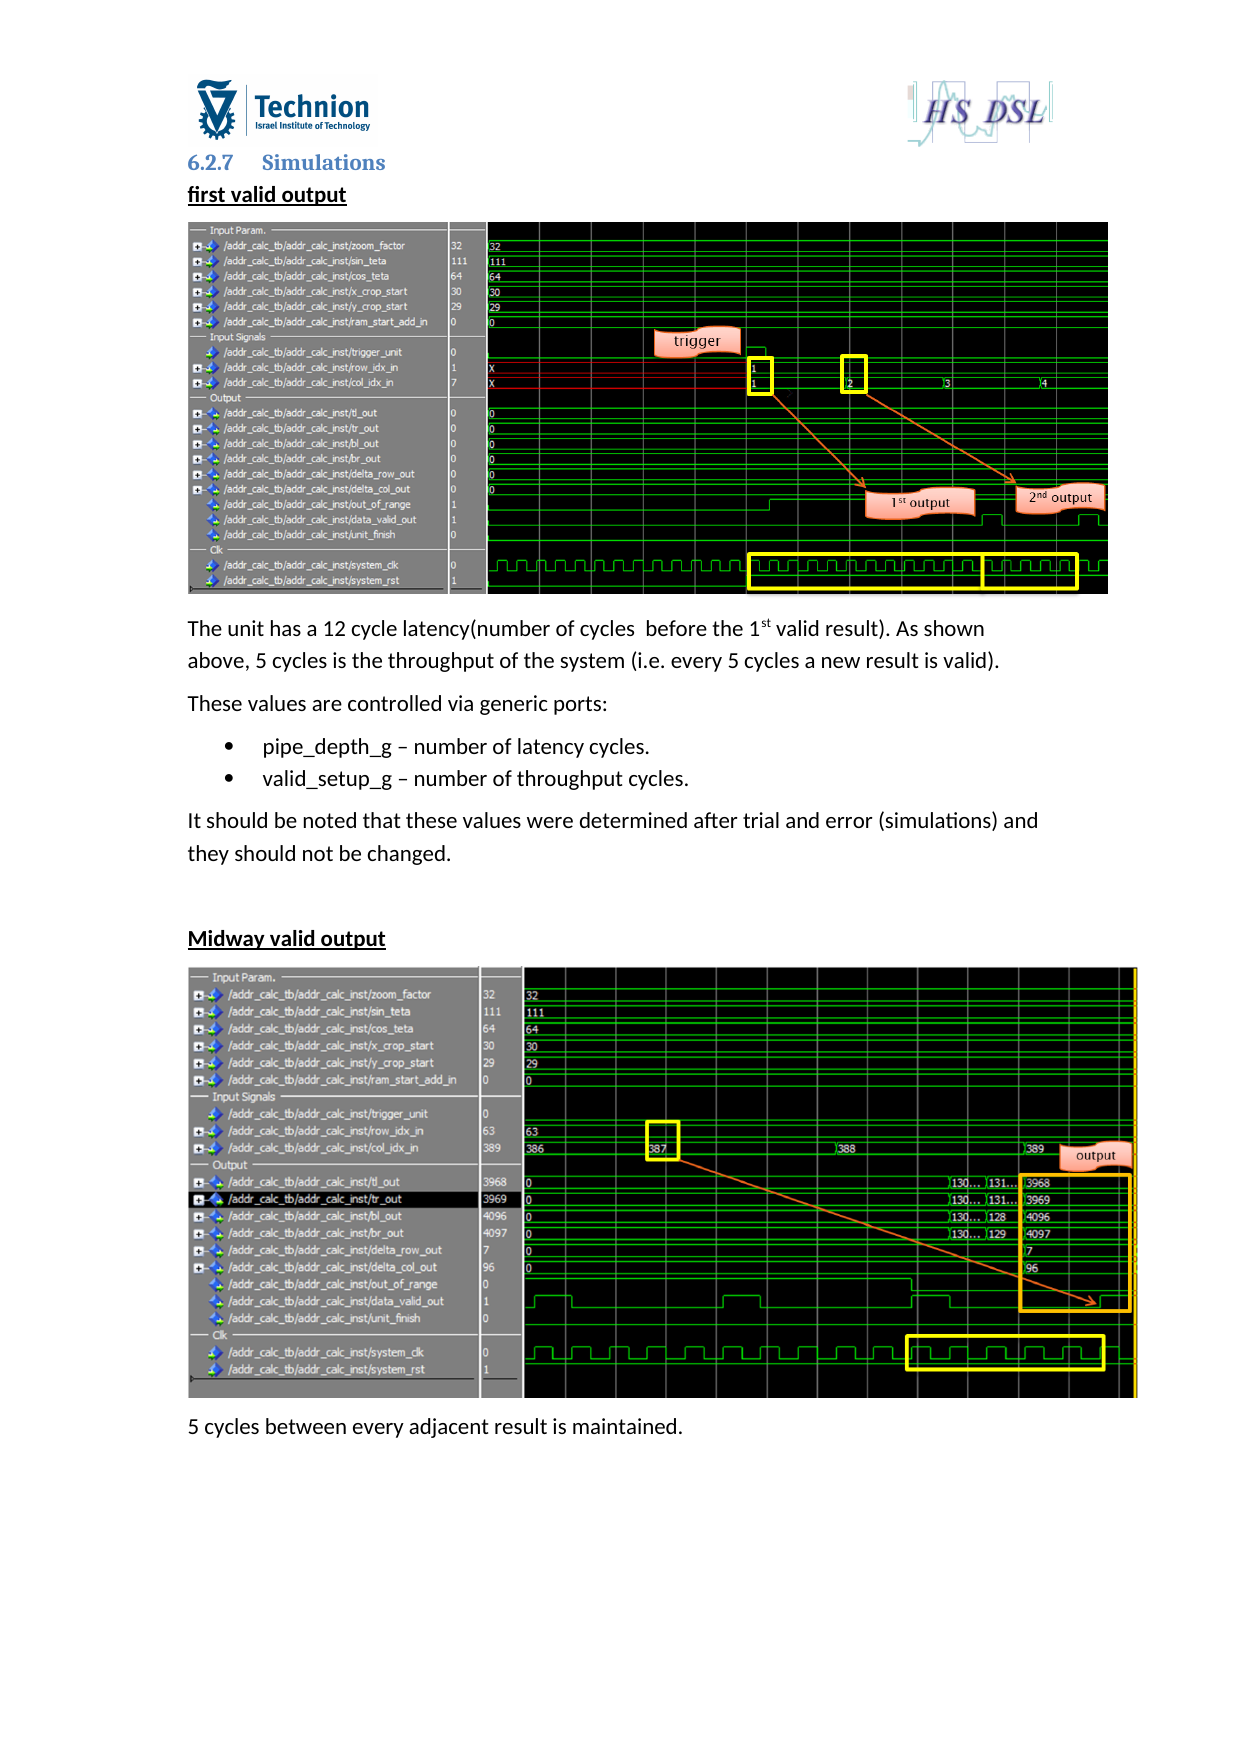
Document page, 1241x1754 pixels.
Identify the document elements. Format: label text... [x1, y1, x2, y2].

list pipe_depth_g – number of latency cycles. [225, 732, 1053, 760]
text 5 cycles between every adjacent result is maintained. [187, 1412, 1053, 1440]
text The unit has a 12 cycle latency(number of cycles before the 1st valid result). As shown above, 5 cycles is the throughput of the system (i.e. every 5 cycles a new result is valid). [187, 614, 1053, 675]
picture [187, 222, 1111, 600]
text first valid output [187, 180, 1053, 208]
picture [187, 966, 1138, 1398]
text It should be noted that these values were determined after trial and error (simulations) and they should not be changed. [187, 807, 1053, 867]
list valid_setup_g – number of throughput cycles. [225, 764, 1053, 792]
subtitle Simulations [187, 150, 1053, 176]
picture [907, 73, 1053, 147]
text Midway valid output [187, 924, 1053, 952]
picture [187, 74, 378, 147]
text These values are controlled via generic ports: [187, 689, 1053, 717]
